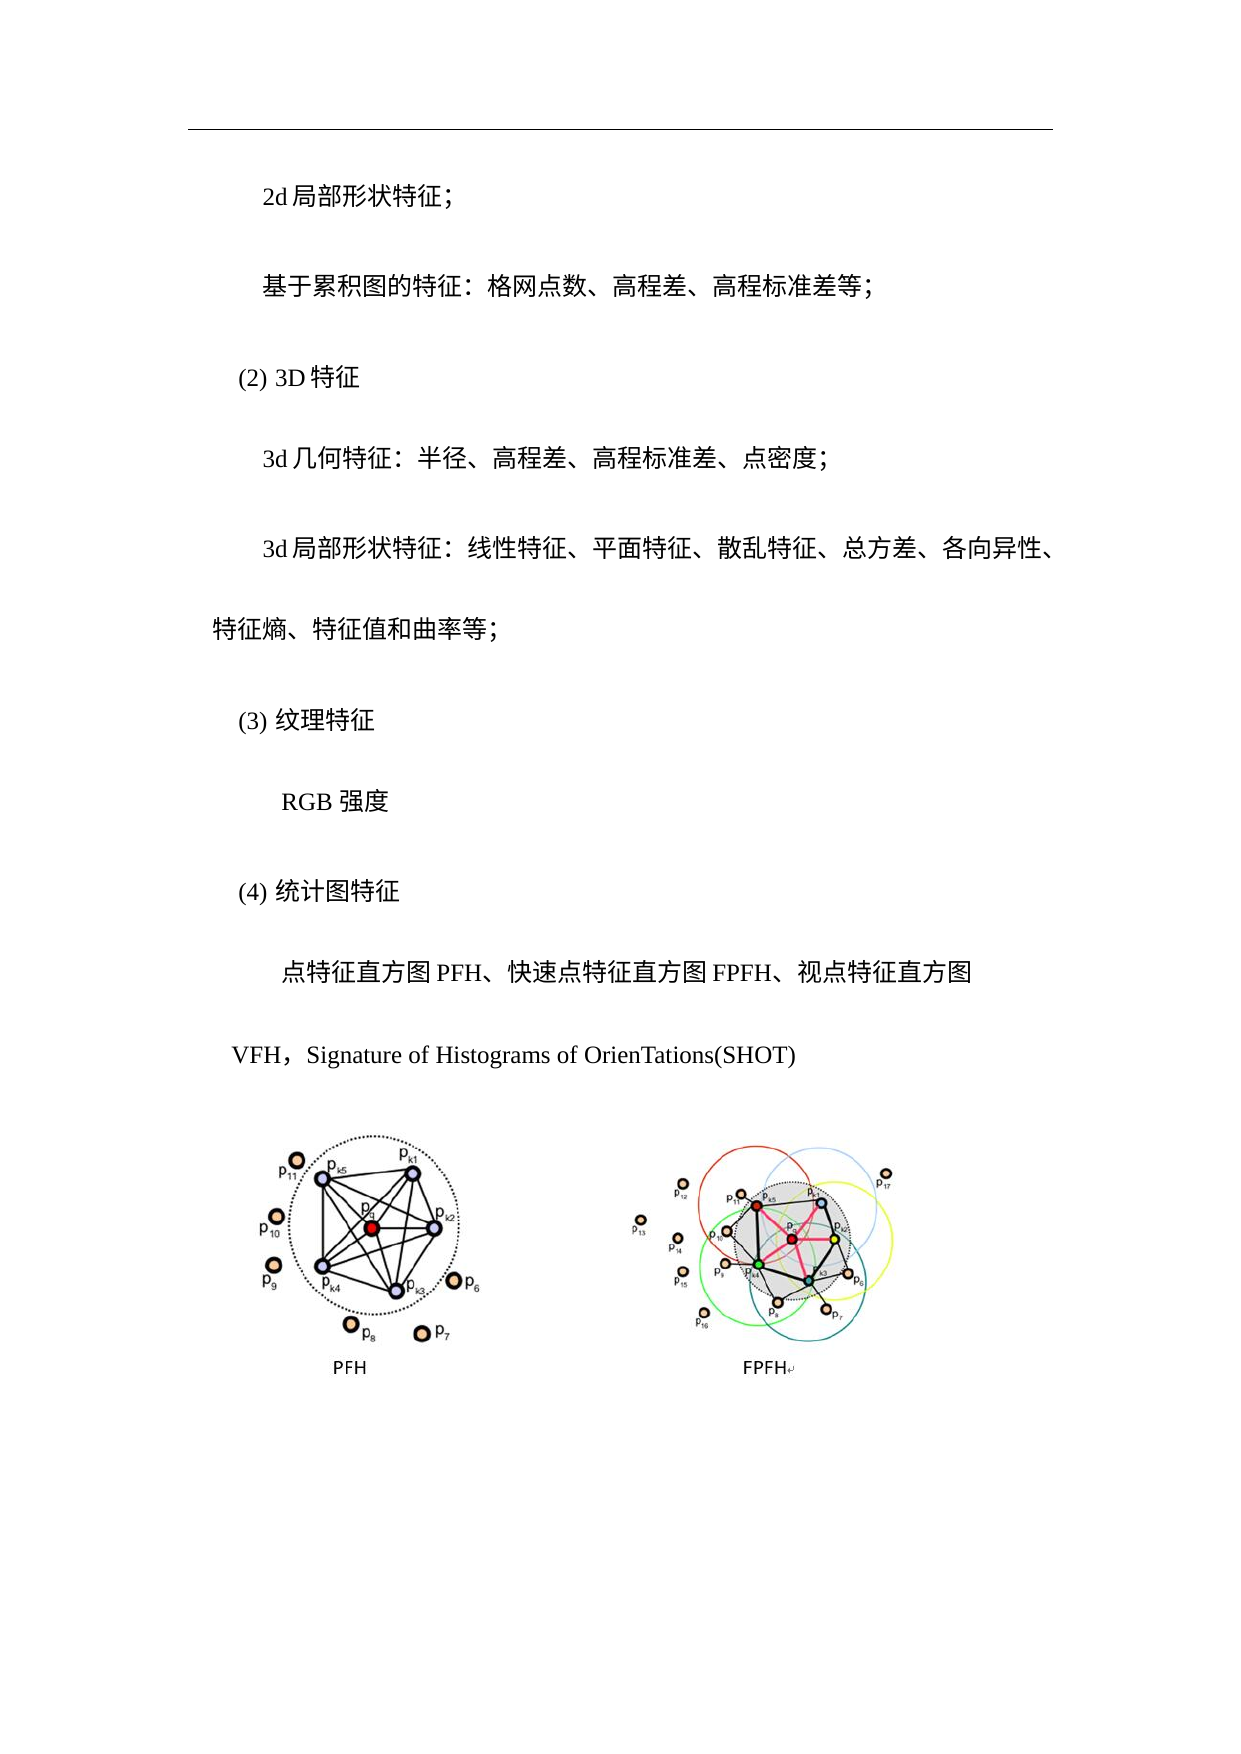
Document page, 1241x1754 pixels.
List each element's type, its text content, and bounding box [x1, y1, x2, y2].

list 3D特征 [238, 343, 1053, 408]
list 纹理特征 [238, 686, 1053, 751]
text RGB 强度 [231, 767, 1053, 832]
text 2d局部形状特征； [212, 162, 1053, 227]
list 统计图特征 [238, 857, 1053, 922]
text 基于累积图的特征：格网点数、高程差、高程标准差等； [212, 252, 1053, 317]
text 3d局部形状特征：线性特征、平面特征、散乱特征、总方差、各向异性、特征熵、特征值和曲率等； [212, 514, 1053, 660]
text 3d几何特征：半径、高程差、高程标准差、点密度； [212, 424, 1053, 489]
picture [237, 1124, 898, 1389]
text 点特征直方图PFH、快速点特征直方图FPFH、视点特征直方图VFH，Signature of Histograms of OrienTations(SHOT) [231, 938, 1053, 1085]
